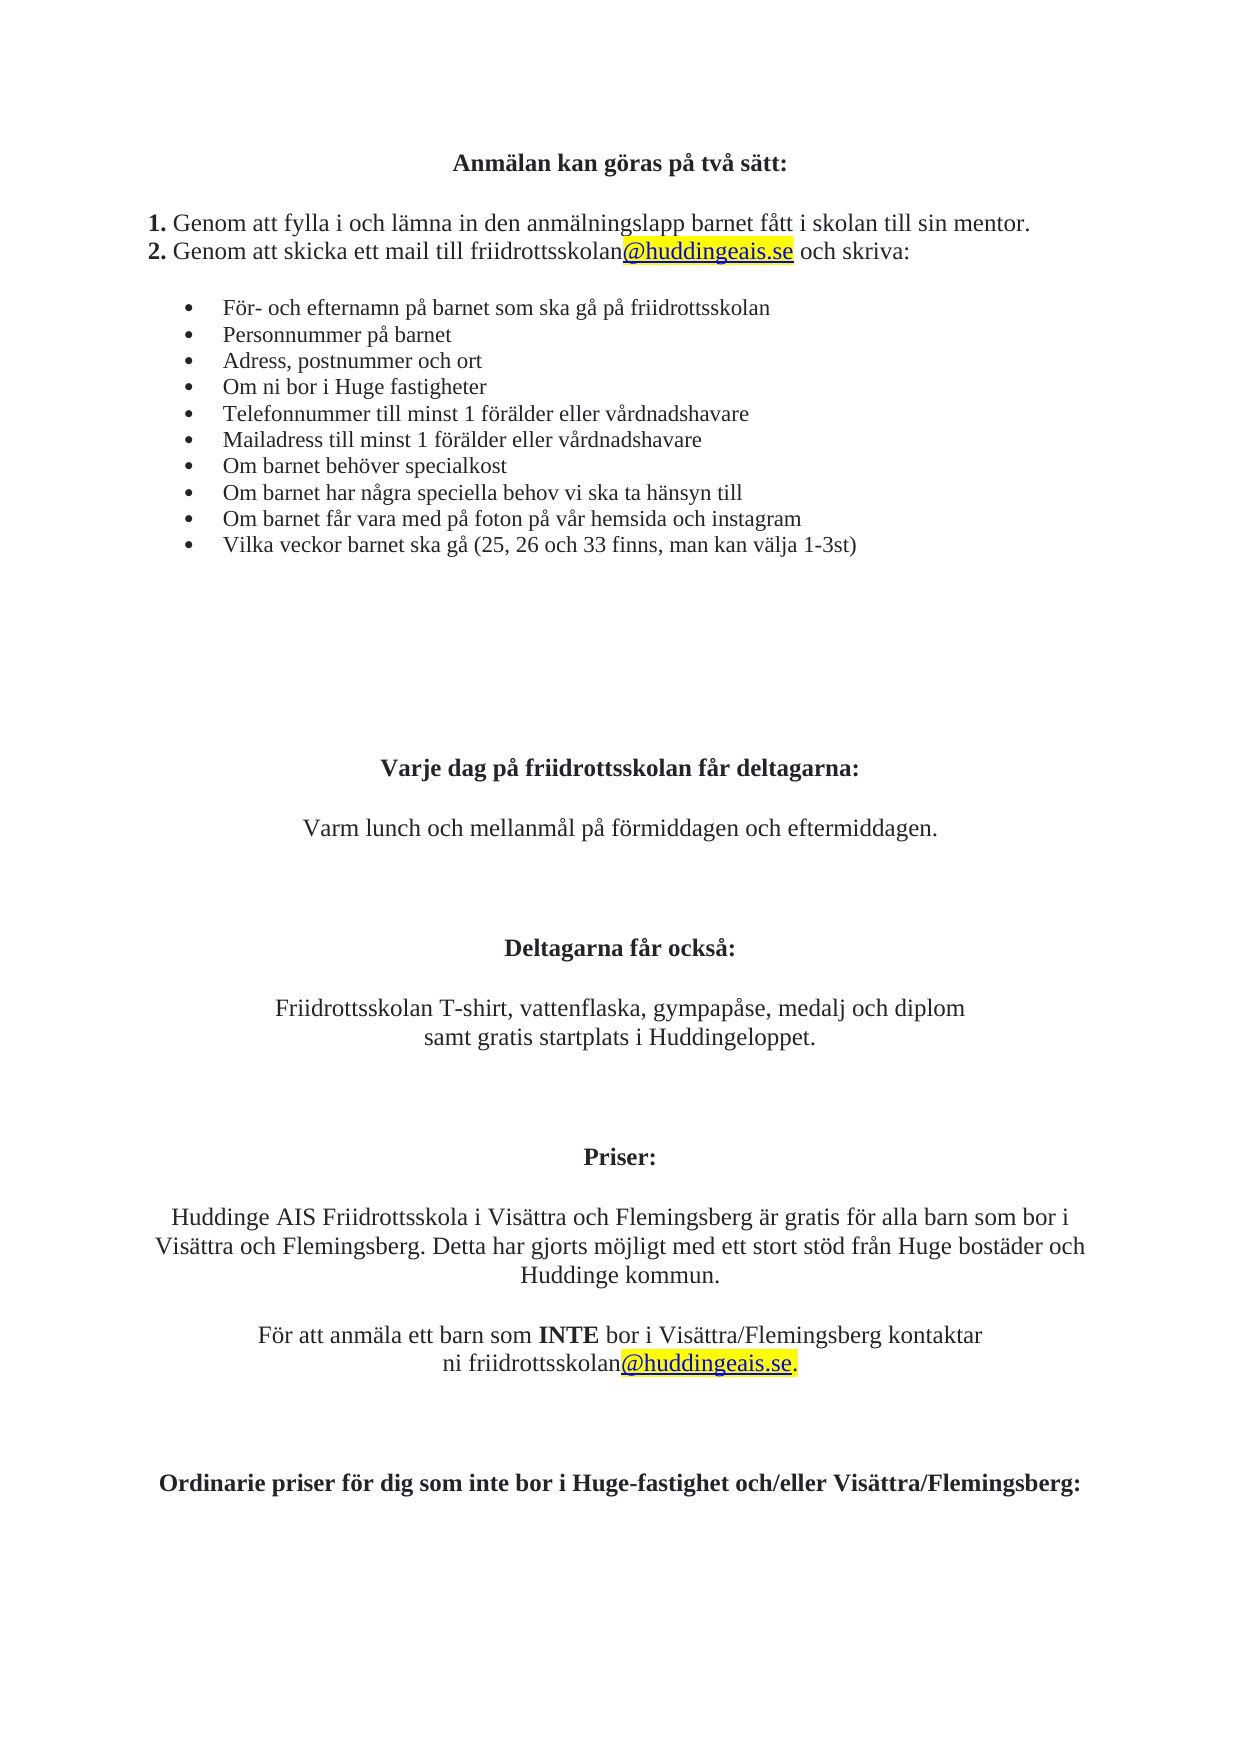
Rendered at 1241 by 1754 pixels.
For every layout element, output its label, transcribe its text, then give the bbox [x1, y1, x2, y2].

list För- och efternamn på barnet som ska gå på friidrottsskolan [185, 294, 1093, 321]
text 2. Genom att skicka ett mail till friidrottsskolan@huddingeais.se och skriva: [148, 236, 623, 265]
list Om barnet har några speciella behov vi ska ta hänsyn till [185, 479, 1093, 505]
list Mailadress till minst 1 förälder eller vårdnadshavare [185, 426, 1093, 452]
text För att anmäla ett barn som INTE bor i Visättra/Flemingsberg kontaktar ni friidrottsskolan@huddingeais.se. [148, 1320, 1093, 1377]
text Varm lunch och mellanmål på förmiddagen och eftermiddagen. [148, 813, 1093, 842]
text Deltagarna får också: [148, 933, 1093, 962]
list Vilka veckor barnet ska gå (25, 26 och 33 finns, man kan välja 1-3st) [185, 531, 1093, 558]
text Ordinarie priser för dig som inte bor i Huge-fastighet och/eller Visättra/Flemingsberg: [148, 1468, 1093, 1497]
text Friidrottsskolan T-shirt, vattenflaska, gympapåse, medalj och diplom samt gratis startplats i Huddingeloppet. [148, 993, 1093, 1051]
list Om ni bor i Huge fastigheter [185, 373, 1093, 400]
text Priser: [148, 1142, 1093, 1171]
text 2. Genom att skicka ett mail till friidrottsskolan@huddingeais.se och skriva: [793, 236, 1093, 265]
list Telefonnummer till minst 1 förälder eller vårdnadshavare [185, 400, 1093, 426]
list Om barnet får vara med på foton på vår hemsida och instagram [185, 505, 1093, 531]
text Varje dag på friidrottsskolan får deltagarna: [148, 753, 1093, 782]
text 1. Genom att fylla i och lämna in den anmälningslapp barnet fått i skolan till sin mentor. [148, 208, 1093, 236]
list Personnummer på barnet [185, 321, 1093, 347]
list Adress, postnummer och ort [185, 347, 1093, 373]
list Om barnet behöver specialkost [185, 452, 1093, 479]
text Huddinge AIS Friidrottsskola i Visättra och Flemingsberg är gratis för alla barn som bor i Visättra och Flemingsberg. Detta har gjorts möjligt med ett stort stöd från Huge bostäder och Huddinge kommun. [148, 1202, 1093, 1288]
text Anmälan kan göras på två sätt: [148, 148, 1093, 176]
